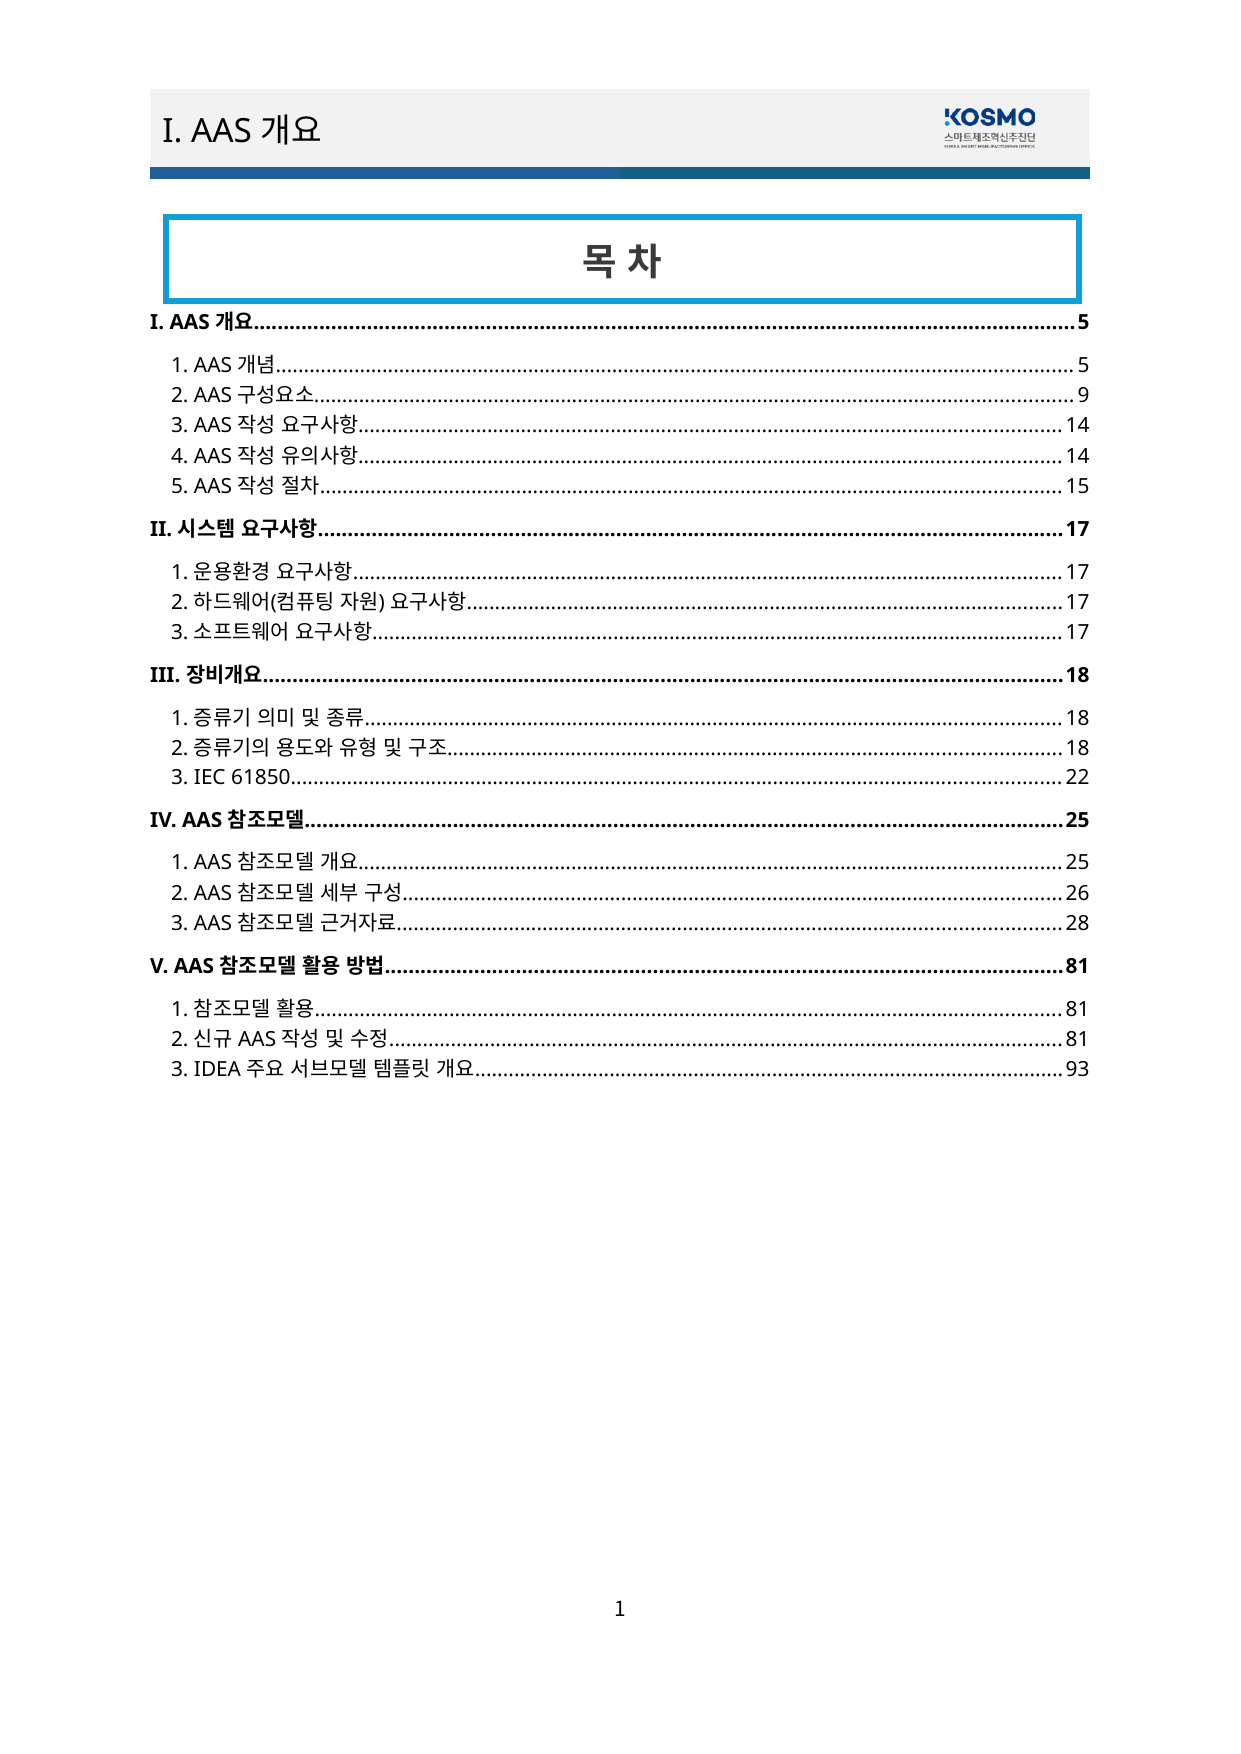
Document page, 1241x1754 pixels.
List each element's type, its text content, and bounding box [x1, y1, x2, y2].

text 3. IEC 61850 22 [171, 762, 1090, 790]
picture [944, 108, 1035, 148]
text V. AAS 참조모델 활용 방법 81 [150, 949, 1090, 979]
text 2. 하드웨어(컴퓨팅 자원) 요구사항 17 [171, 585, 1090, 616]
text 1. 참조모델 활용 81 [171, 992, 1090, 1022]
text II. 시스템 요구사항 17 [150, 512, 1090, 542]
text 1. 증류기 의미 및 종류 18 [171, 701, 1090, 732]
text 1. AAS 참조모델 개요 25 [171, 846, 1090, 876]
text 3. 소프트웨어 요구사항 17 [171, 616, 1090, 646]
text 3. AAS 작성 요구사항 14 [171, 409, 1090, 439]
text 3. IDEA 주요 서브모델 템플릿 개요 93 [171, 1052, 1090, 1083]
text 1. 운용환경 요구사항 17 [171, 555, 1090, 585]
text 3. AAS 참조모델 근거자료 28 [171, 906, 1090, 937]
text 4. AAS 작성 유의사항 14 [171, 439, 1090, 469]
text 2. AAS 참조모델 세부 구성 26 [171, 876, 1090, 906]
text 2. 신규 AAS 작성 및 수정 81 [171, 1022, 1090, 1052]
text I. AAS 개요 5 [150, 305, 1090, 336]
text 2. AAS 구성요소 9 [171, 378, 1090, 409]
text 2. 증류기의 용도와 유형 및 구조 18 [171, 732, 1090, 762]
text 1. AAS 개념 5 [171, 348, 1090, 378]
text IV. AAS 참조모델 25 [150, 803, 1090, 833]
text III. 장비개요 18 [150, 658, 1090, 689]
text 5. AAS 작성 절차 15 [171, 469, 1090, 500]
